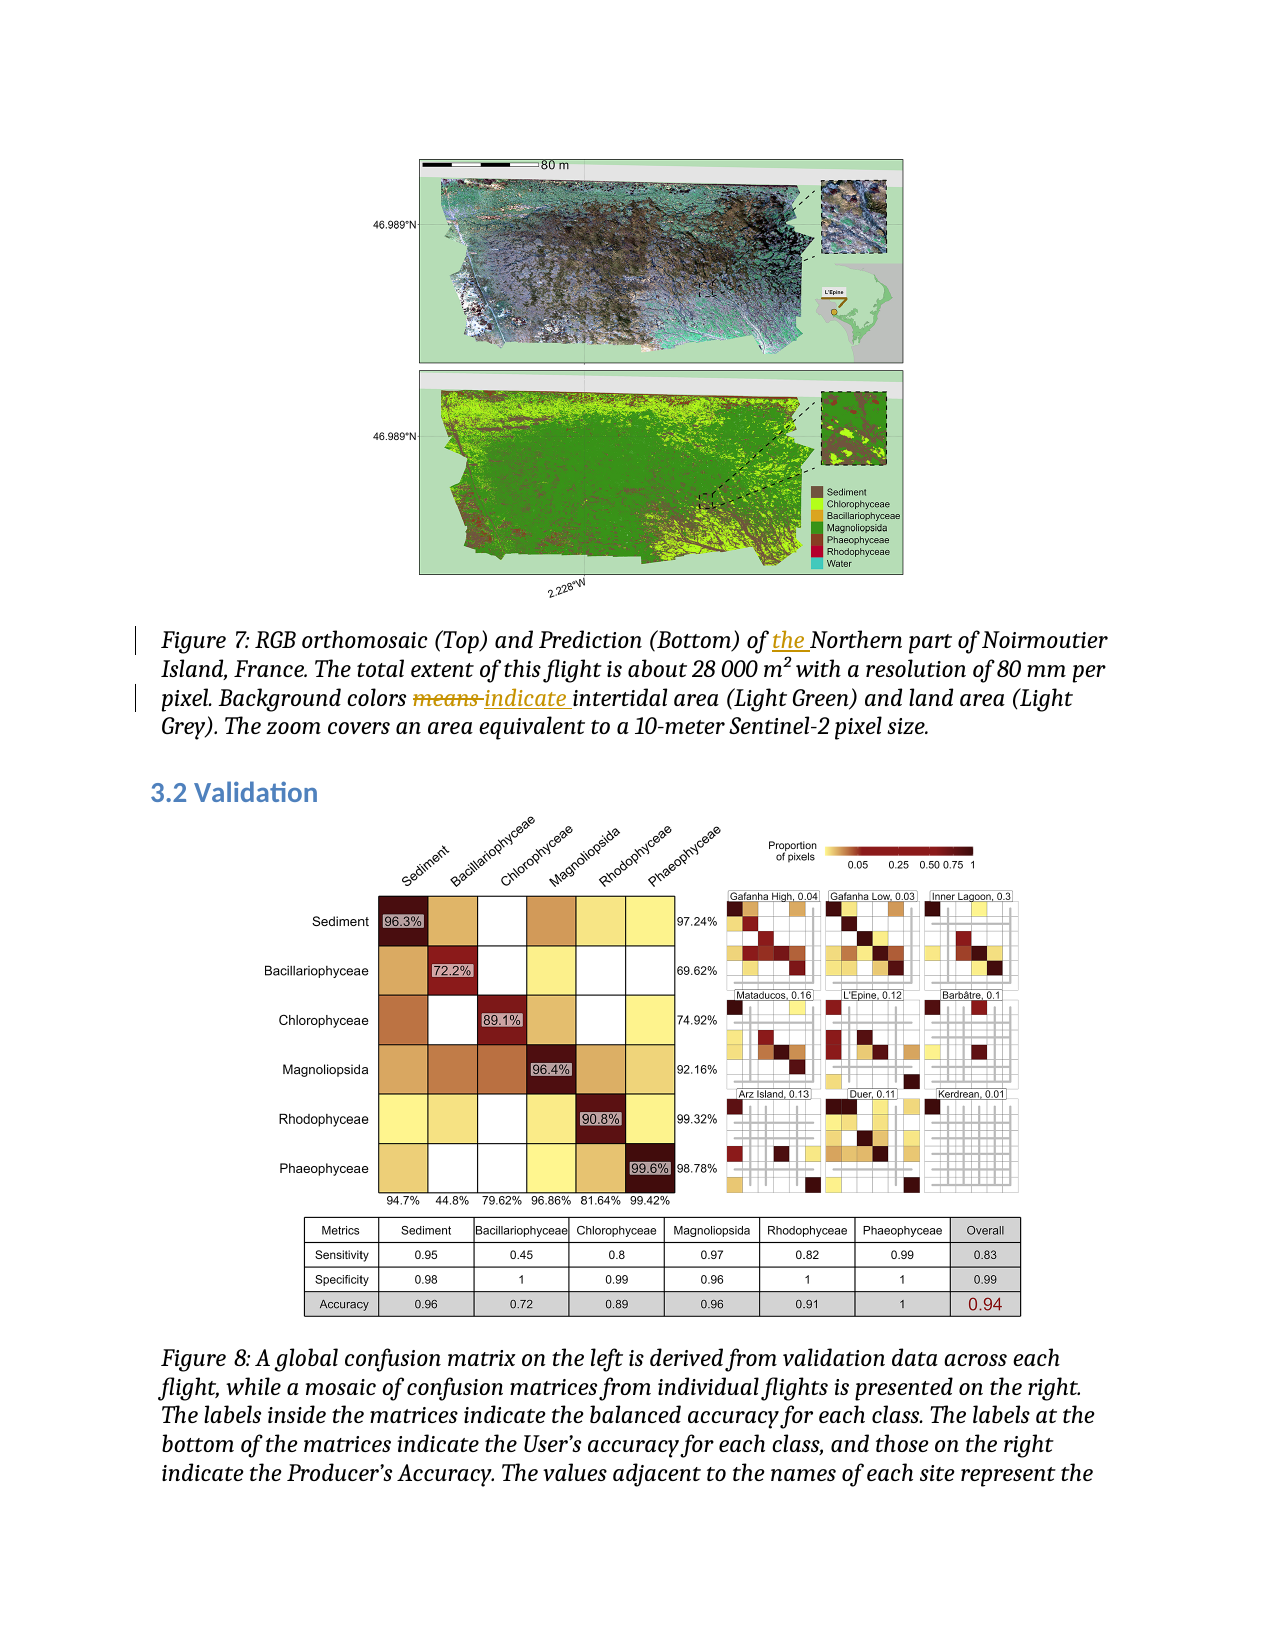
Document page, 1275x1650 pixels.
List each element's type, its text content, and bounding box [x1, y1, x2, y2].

subtitle 3.2 Validation [150, 774, 1125, 810]
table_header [150, 810, 1125, 1487]
picture [249, 813, 1026, 1323]
table_header Figure 7: RGB orthomosaic (Top) and Prediction (Bottom) of Northern part of Noirmoutier Island, France. The total extent of this flight is about 28 000 m² with a resolution of 80 mm per pixel. Background colors intertidal area (Light Green) and land area (Light Grey). The zoom covers an area equivalent to a 10-meter Sentinel-2 pixel size. [150, 150, 1125, 753]
picture [366, 153, 909, 606]
